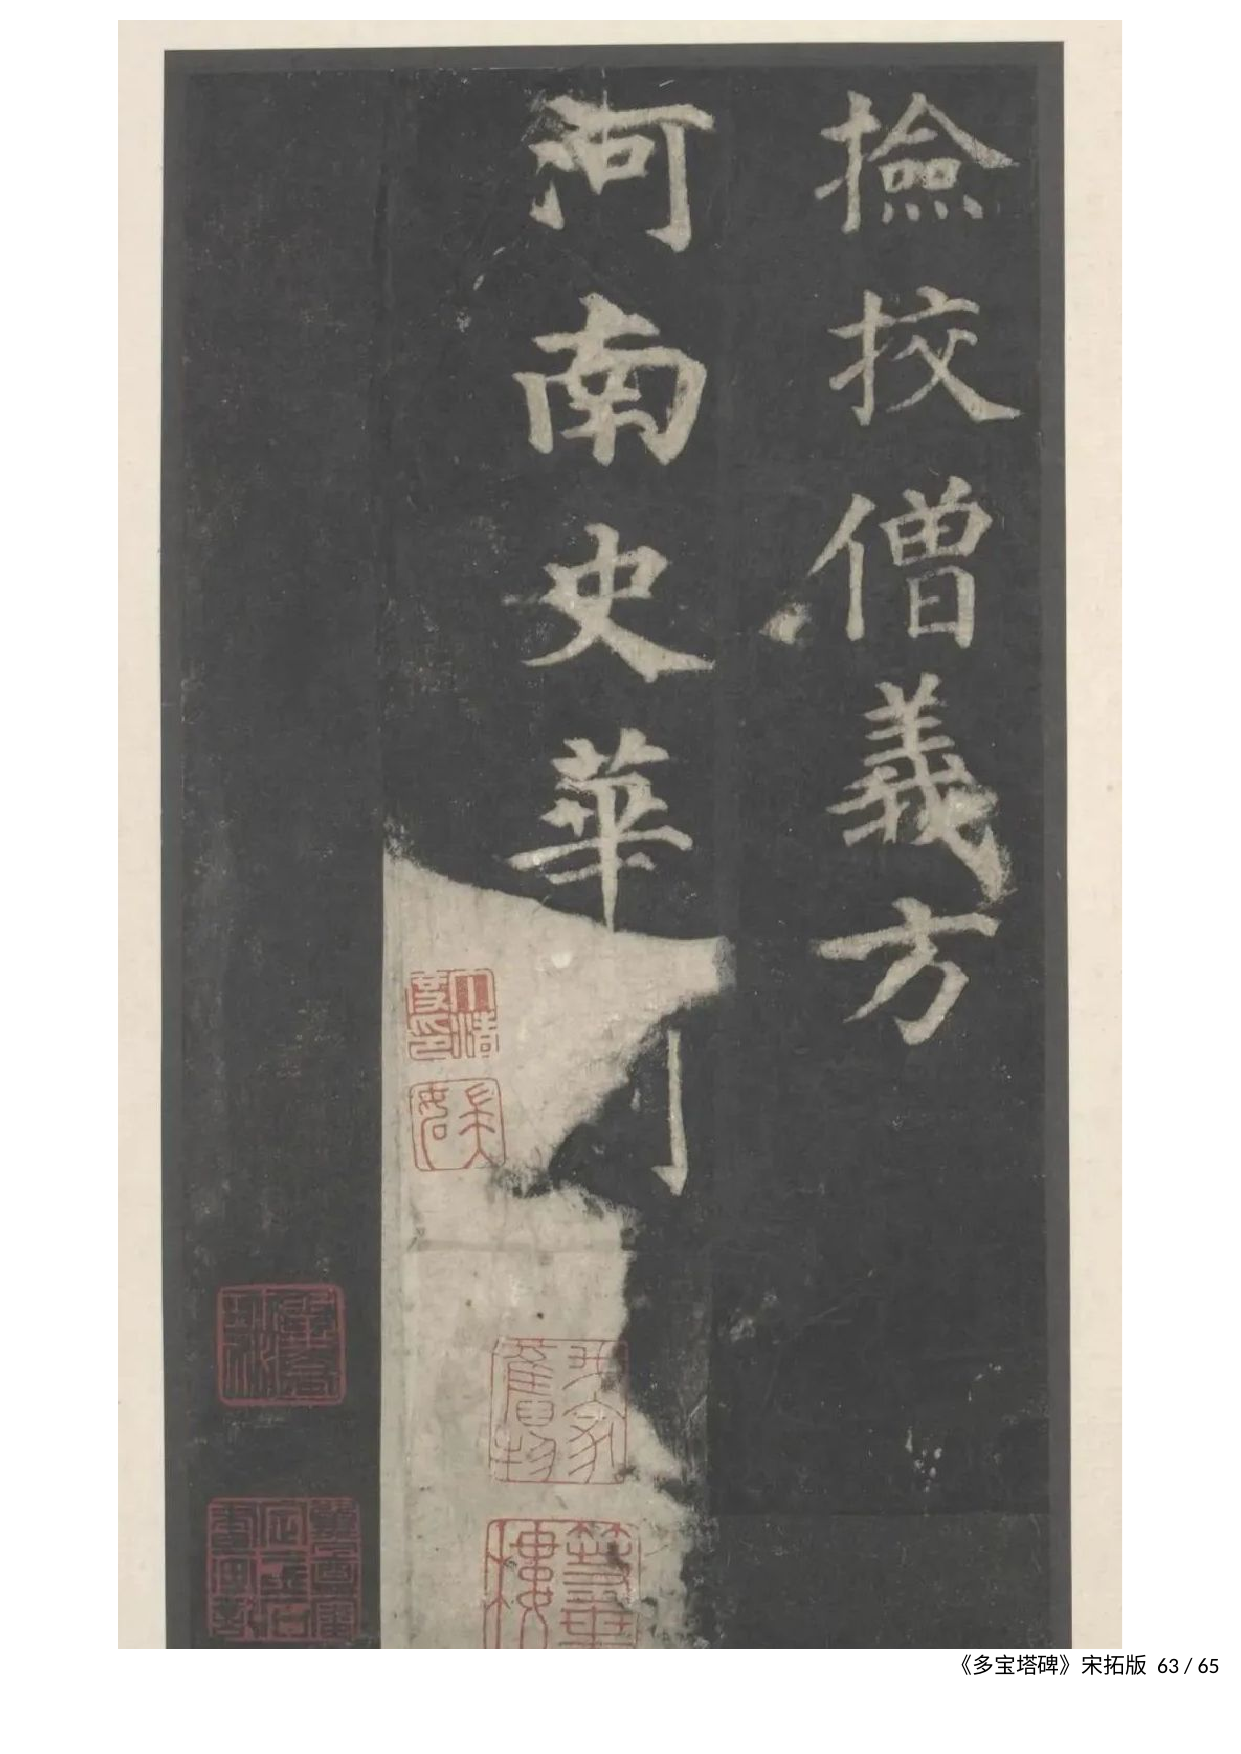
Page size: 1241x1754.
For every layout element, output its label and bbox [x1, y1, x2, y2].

picture [118, 20, 1123, 1649]
